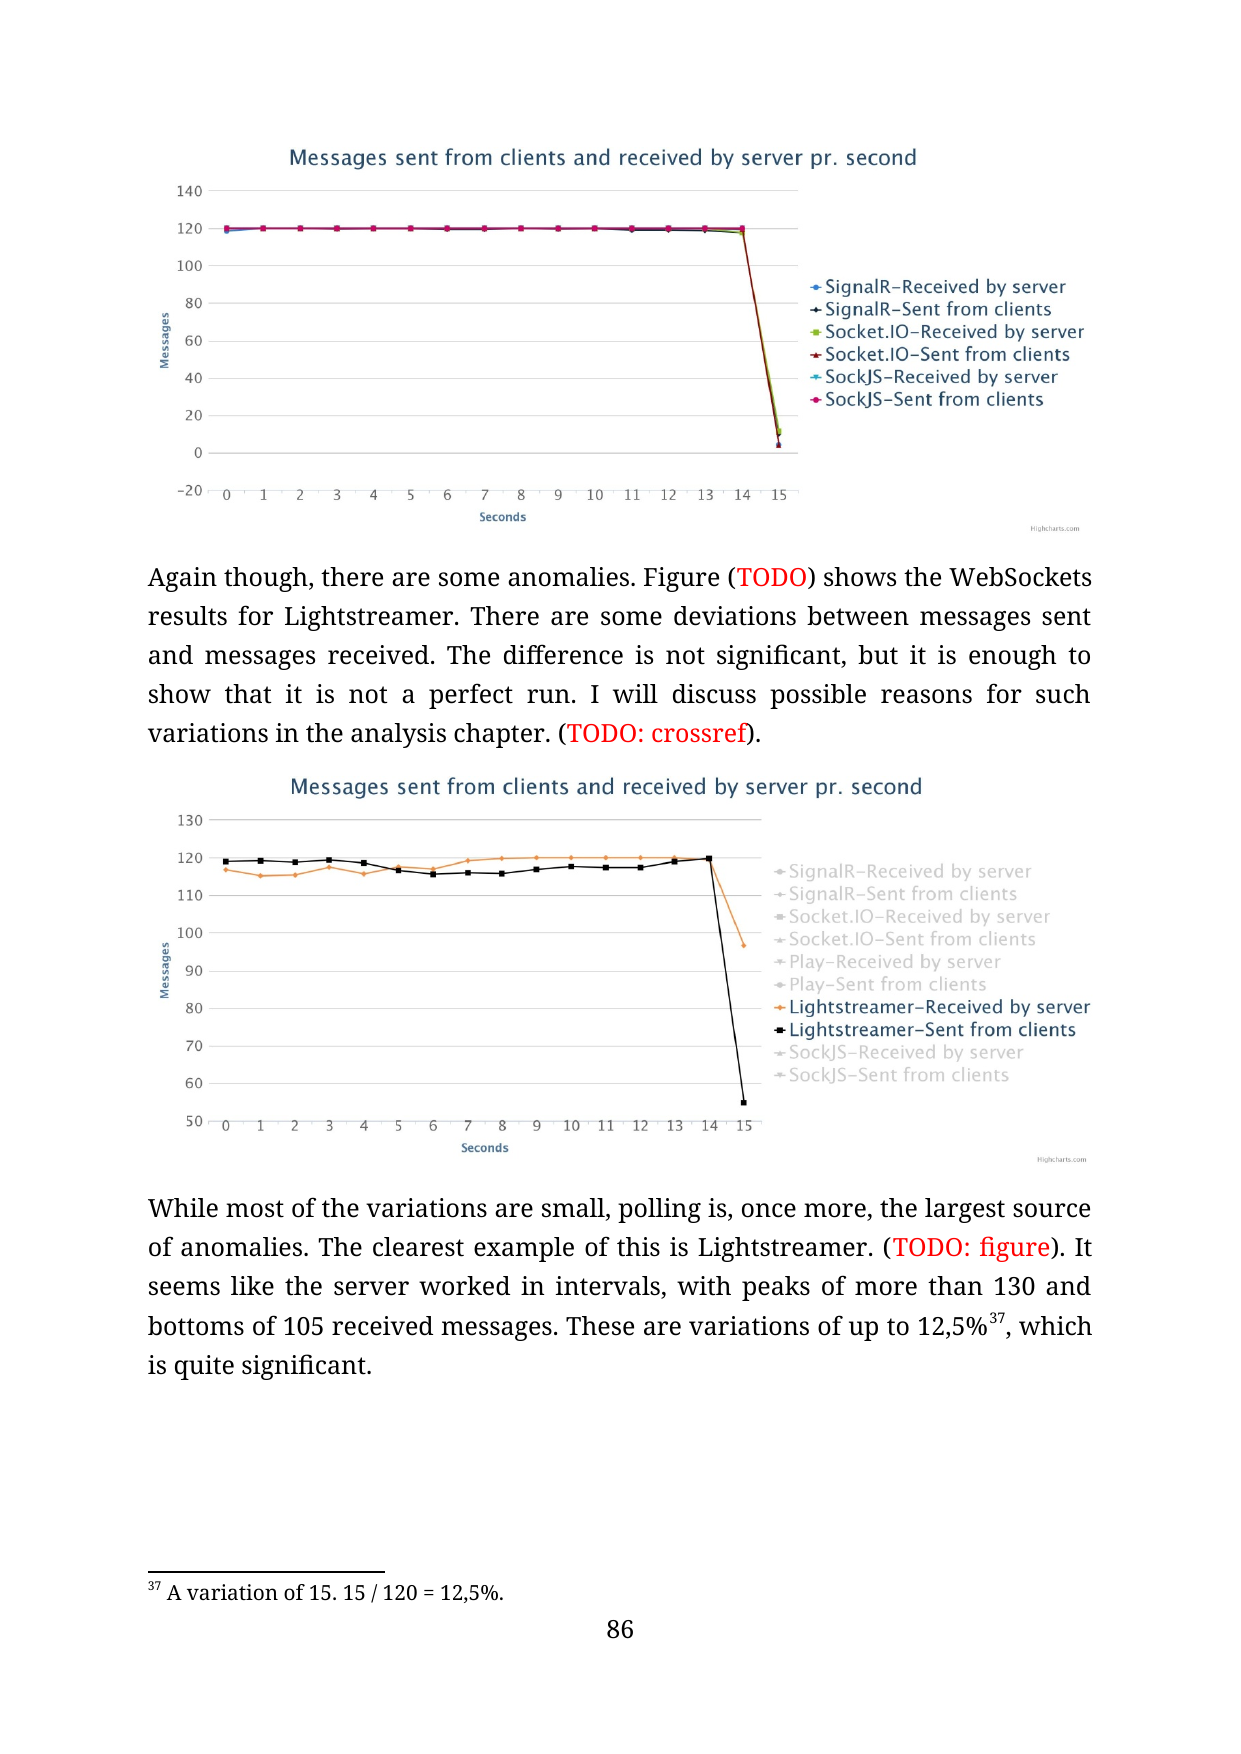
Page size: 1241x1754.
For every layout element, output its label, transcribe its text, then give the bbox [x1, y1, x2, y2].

text While most of the variations are small, polling is, once more, the largest source of anomalies. The clearest example of this is Lightstreamer. (TODO: figure). It seems like the server worked in intervals, with peaks of more than 130 and bottoms of 105 received messages. These are variations of up to 12,5%, which is quite significant. [148, 1191, 1092, 1381]
text Again though, there are some anomalies. Figure (TODO) shows the WebSockets results for Lightstreamer. There are some deviations between messages sent and messages received. The difference is not significant, but it is enough to show that it is not a perfect run. I will discuss possible reasons for such variations in the analysis chapter. (TODO: crossref). [148, 559, 1092, 750]
picture [147, 776, 1093, 1165]
picture [147, 147, 1086, 534]
